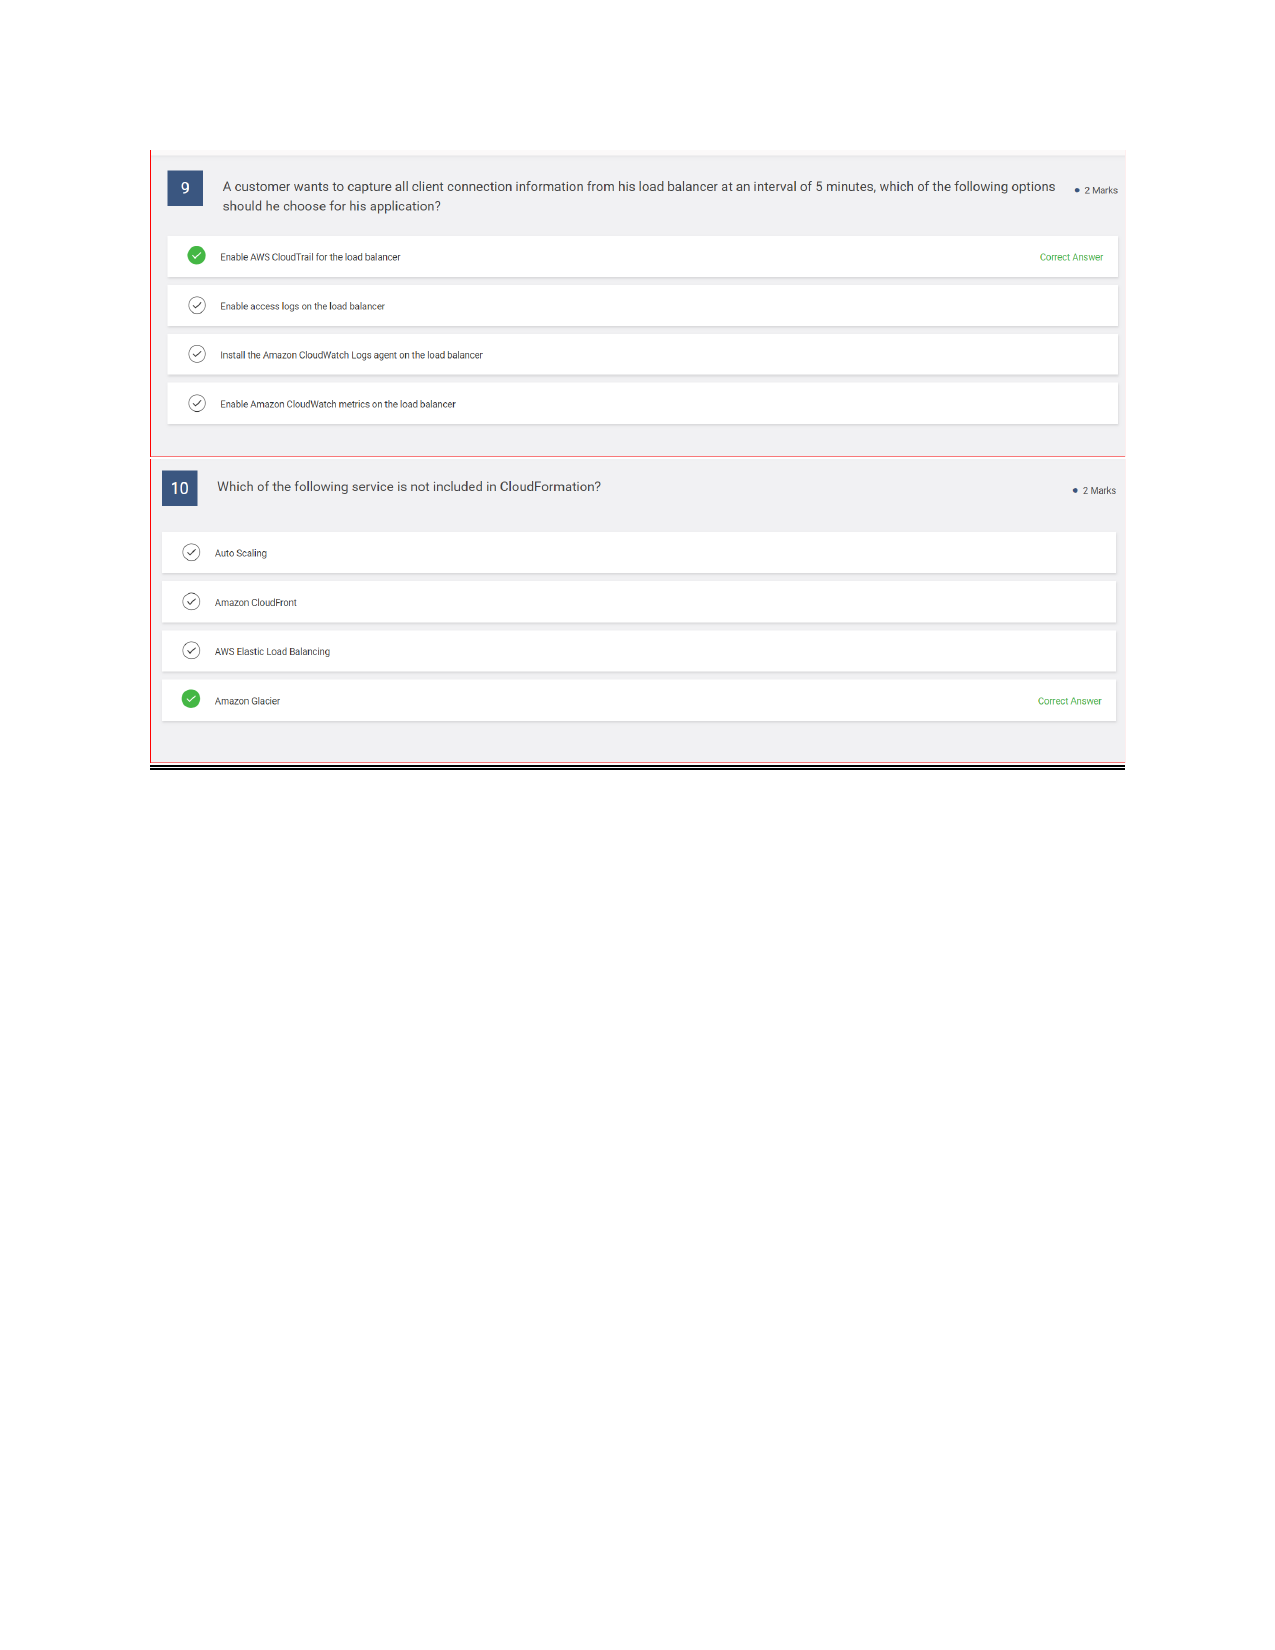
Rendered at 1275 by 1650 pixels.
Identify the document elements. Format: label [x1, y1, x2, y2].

picture [150, 150, 1125, 457]
picture [150, 459, 1125, 763]
